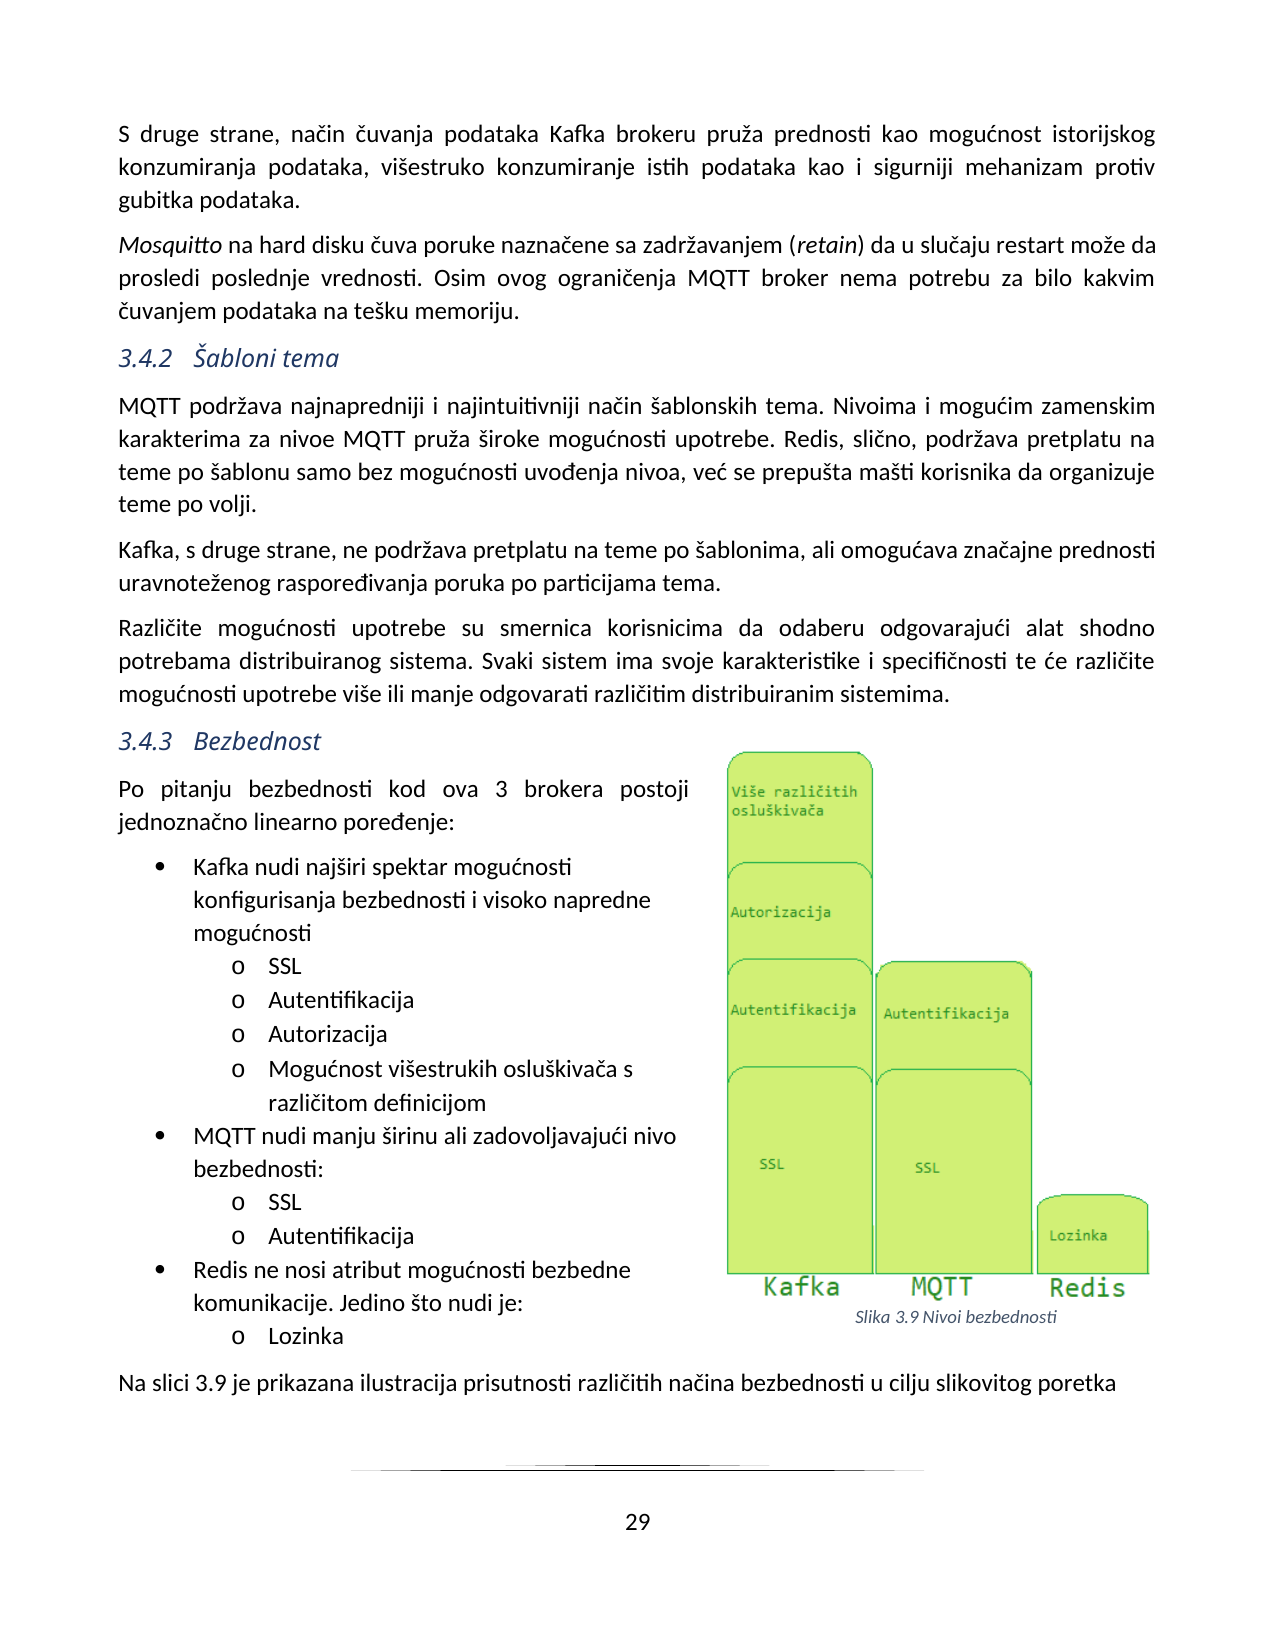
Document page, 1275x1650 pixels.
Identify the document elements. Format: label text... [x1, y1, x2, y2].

text Različite mogućnosti upotrebe su smernica korisnicima da odaberu odgovarajući alat shodno potrebama distribuiranog sistema. Svaki sistem ima svoje karakteristike i specifičnosti te će različite mogućnosti upotrebe više ili manje odgovarati različitim distribuiranim sistemima. [118, 612, 1157, 709]
list Kafka nudi najširi spektar mogućnosti konfigurisanja bezbednosti i visoko napredne mogućnosti [156, 851, 708, 948]
subtitle Bezbednost [118, 724, 1157, 758]
list Lozinka [231, 1320, 1157, 1352]
list SSL [231, 1186, 708, 1217]
list Mogućnost višestrukih osluškivača s različitom definicijom [231, 1053, 708, 1117]
list Redis ne nosi atribut mogućnosti bezbedne komunikacije. Jedino što nudi je: [156, 1254, 719, 1318]
text Po pitanju bezbednosti kod ova 3 brokera postoji jednoznačno linearno poređenje: [118, 773, 708, 836]
list Autorizacija [231, 1018, 708, 1050]
text S druge strane, način čuvanja podataka Kafka brokeru pruža prednosti kao mogućnost istorijskog konzumiranja podataka, višestruko konzumiranje istih podataka kao i sigurniji mehanizam protiv gubitka podataka. [118, 118, 1157, 214]
list Autentifikacija [231, 984, 708, 1016]
text MQTT podržava najnapredniji i najintuitivniji način šablonskih tema. Nivoima i mogućim zamenskim karakterima za nivoe MQTT pruža široke mogućnosti upotrebe. Redis, slično, podržava pretplatu na teme po šablonu samo bez mogućnosti uvođenja nivoa, već se prepušta mašti korisnika da organizuje teme po volji. [118, 390, 1157, 519]
picture [708, 733, 1183, 1312]
text Mosquitto na hard disku čuva poruke naznačene sa zadržavanjem (retain) da u slučaju restart može da prosledi poslednje vrednosti. Osim ovog ograničenja MQTT broker nema potrebu za bilo kakvim čuvanjem podataka na tešku memoriju. [118, 229, 1157, 326]
text Kafka, s druge strane, ne podržava pretplatu na teme po šablonima, ali omogućava značajne prednosti uravnoteženog raspoređivanja poruka po particijama tema. [118, 534, 1157, 597]
subtitle Šabloni tema [118, 341, 1157, 375]
list SSL [231, 950, 708, 982]
text Na slici 3.9 je prikazana ilustracija prisutnosti različitih načina bezbednosti u cilju slikovitog poretka [118, 1367, 1157, 1397]
list Autentifikacija [231, 1220, 708, 1252]
list MQTT nudi manju širinu ali zadovoljavajući nivo bezbednosti: [156, 1120, 708, 1183]
